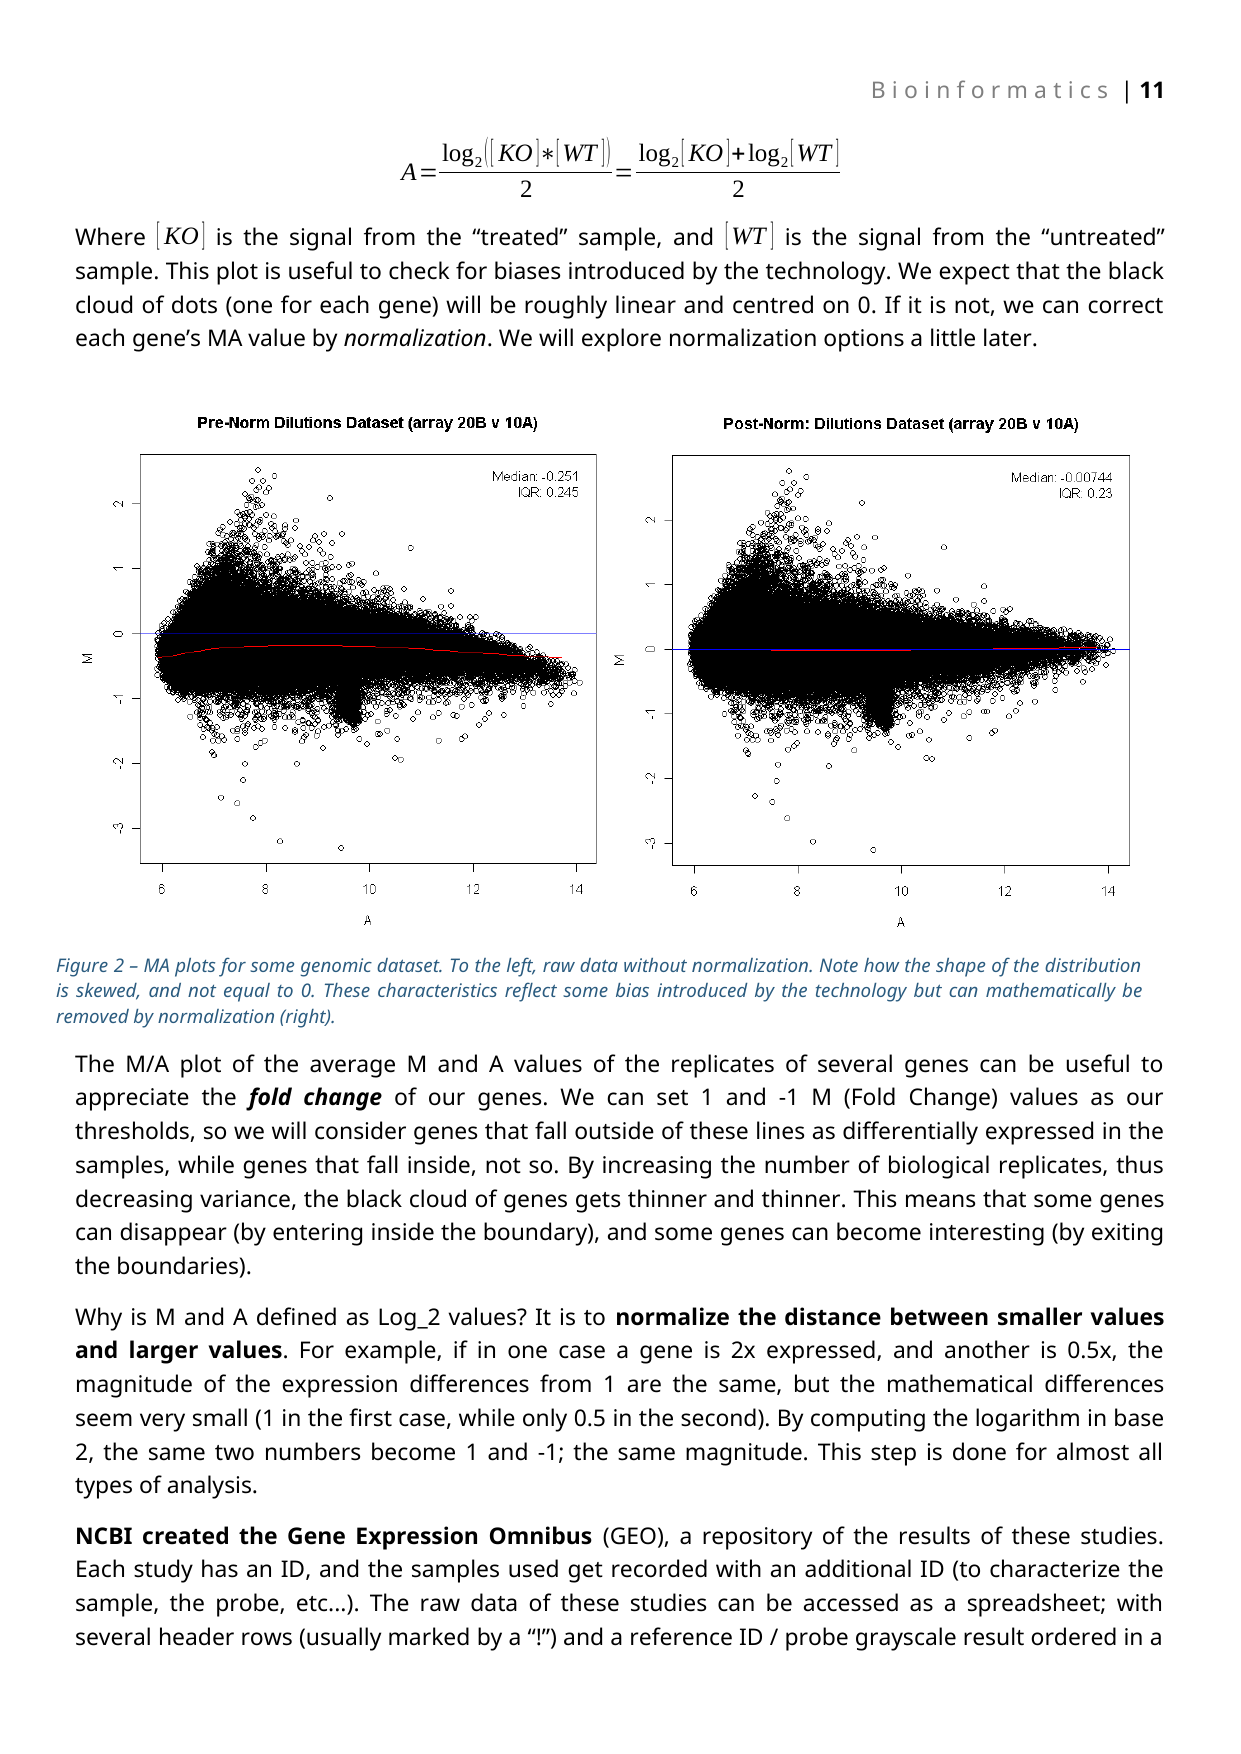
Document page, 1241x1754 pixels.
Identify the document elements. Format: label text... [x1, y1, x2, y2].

text Why is M and A defined as Log_2 values? It is to normalize the distance between smaller values and larger values. For example, if in one case a gene is 2x expressed, and another is 0.5x, the magnitude of the expression differences from 1 are the same, but the mathematical differences seem very small (1 in the first case, while only 0.5 in the second). By computing the logarithm in base 2, the same two numbers become 1 and -1; the same magnitude. This step is done for almost all types of analysis. [75, 1301, 1165, 1501]
text Where is the signal from the “treated” sample, and is the signal from the “untreated” sample. This plot is useful to check for biases introduced by the technology. We expect that the black cloud of dots (one for each gene) will be roughly linear and centred on 0. If it is not, we can correct each gene’s MA value by normalization. We will explore normalization options a little later. [75, 221, 1165, 353]
picture [75, 390, 1163, 946]
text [75, 1520, 1165, 1652]
